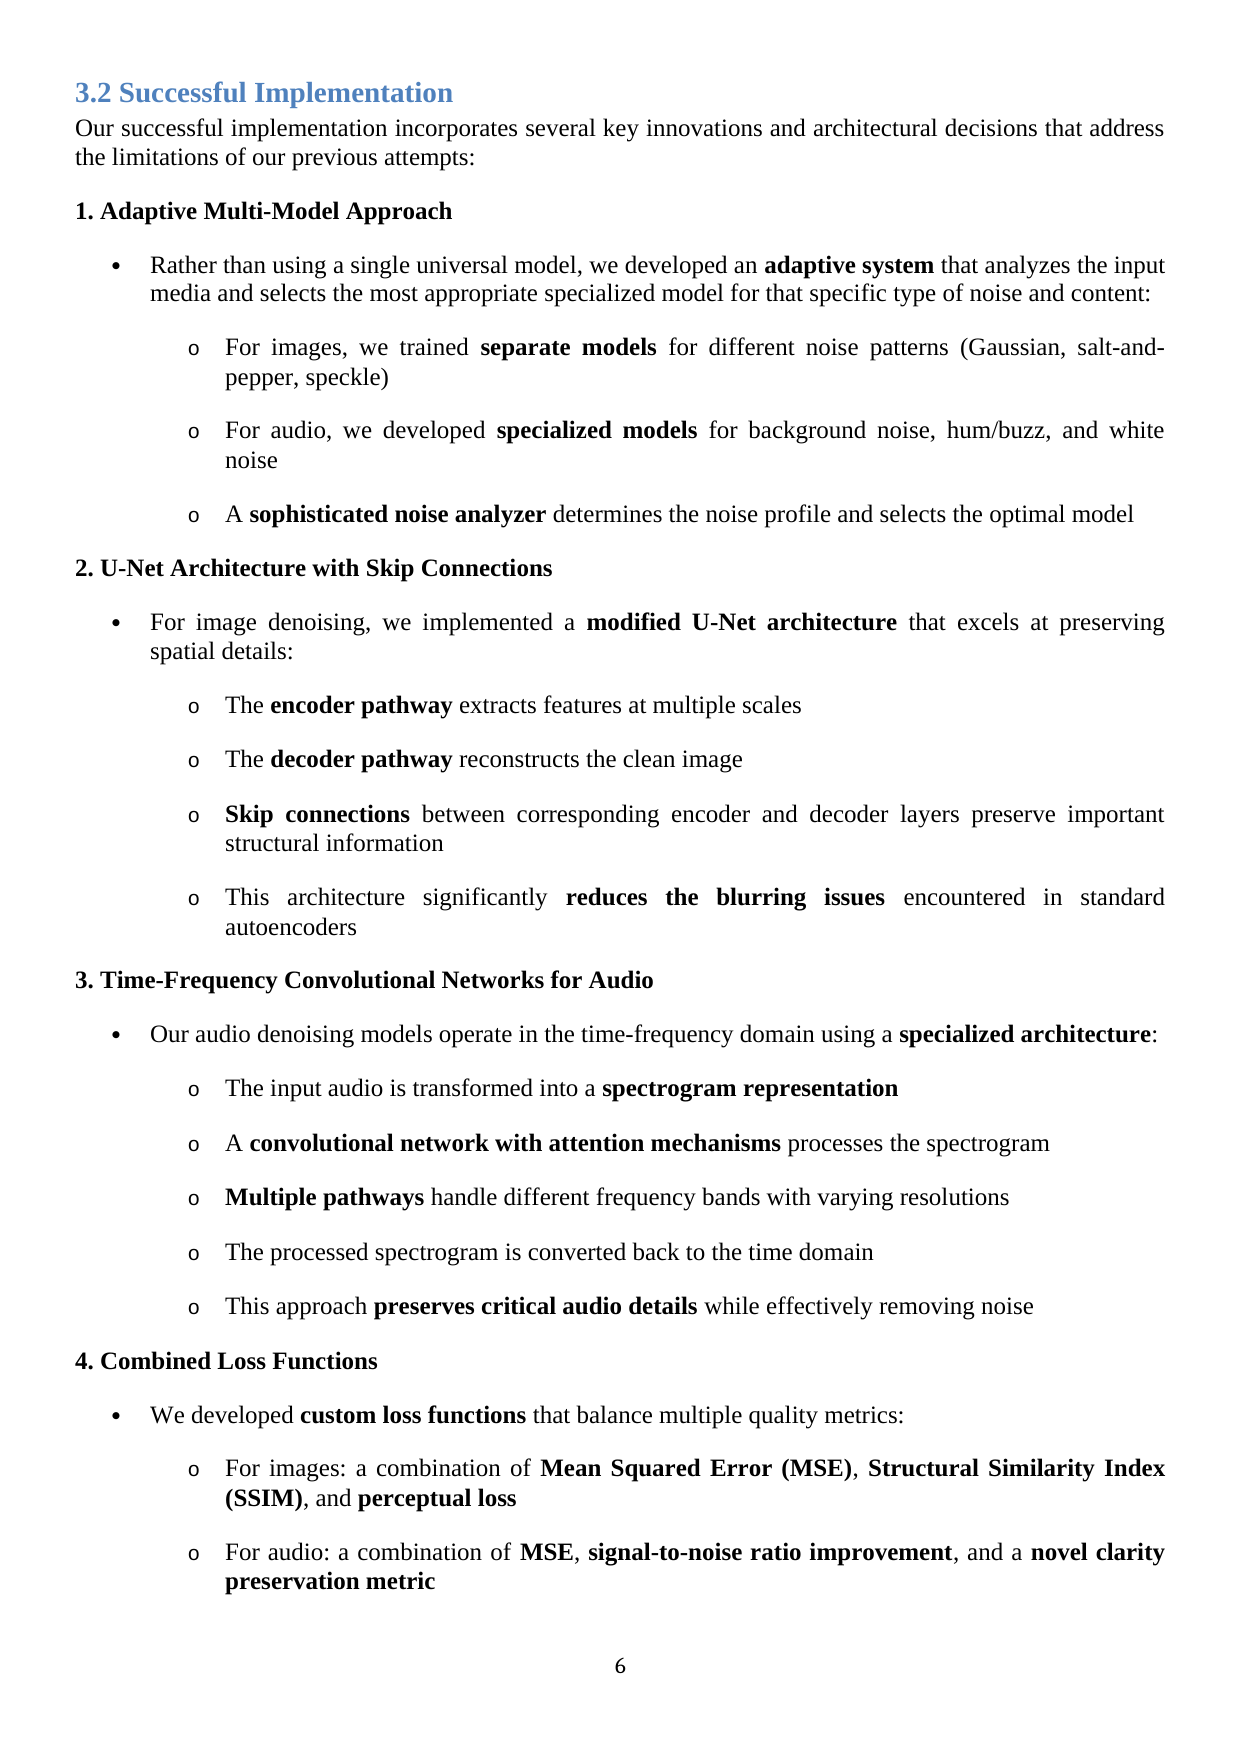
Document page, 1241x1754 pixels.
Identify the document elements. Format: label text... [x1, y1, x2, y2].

list For audio, we developed specialized models for background noise, hum/buzz, and white noise [187, 416, 1165, 474]
text 4. Combined Loss Functions [75, 1346, 1165, 1375]
list For images: a combination of Mean Squared Error (MSE), Structural Similarity Index (SSIM), and perceptual loss [187, 1453, 1165, 1512]
list Multiple pathways handle different frequency bands with varying resolutions [187, 1182, 1165, 1212]
subtitle 3.2 Successful Implementation [75, 75, 1165, 108]
text 3. Time-Frequency Convolutional Networks for Audio [75, 966, 1165, 994]
list The processed spectrogram is converted back to the time domain [187, 1237, 1165, 1266]
list We developed custom loss functions that balance multiple quality metrics: [112, 1400, 1165, 1428]
list Skip connections between corresponding encoder and decoder layers preserve important structural information [187, 799, 1165, 857]
text Our successful implementation incorporates several key innovations and architectural decisions that address the limitations of our previous attempts: [75, 113, 1165, 171]
text 1. Adaptive Multi-Model Approach [75, 196, 1165, 225]
list Our audio denoising models operate in the time-frequency domain using a specialized architecture: [112, 1019, 1165, 1048]
list For image denoising, we implemented a modified U-Net architecture that excels at preserving spatial details: [112, 607, 1165, 665]
list This approach preserves critical audio details while effectively removing noise [187, 1291, 1165, 1321]
list Rather than using a single universal model, we developed an adaptive system that analyzes the input media and selects the most appropriate specialized model for that specific type of noise and content: [112, 250, 1165, 307]
text 2. U-Net Architecture with Skip Connections [75, 553, 1165, 582]
list The decoder pathway reconstructs the clean image [187, 744, 1165, 774]
list The encoder pathway extracts features at multiple scales [187, 690, 1165, 719]
list For images, we trained separate models for different noise patterns (Gaussian, salt-and-pepper, speckle) [187, 332, 1165, 391]
list A sophisticated noise analyzer determines the noise profile and selects the optimal model [187, 499, 1165, 528]
list This architecture significantly reduces the blurring issues encountered in standard autoencoders [187, 882, 1165, 941]
list A convolutional network with attention mechanisms processes the spectrogram [187, 1128, 1165, 1157]
list For audio: a combination of MSE, signal-to-noise ratio improvement, and a novel clarity preservation metric [187, 1537, 1165, 1595]
list The input audio is transformed into a spectrogram representation [187, 1073, 1165, 1103]
